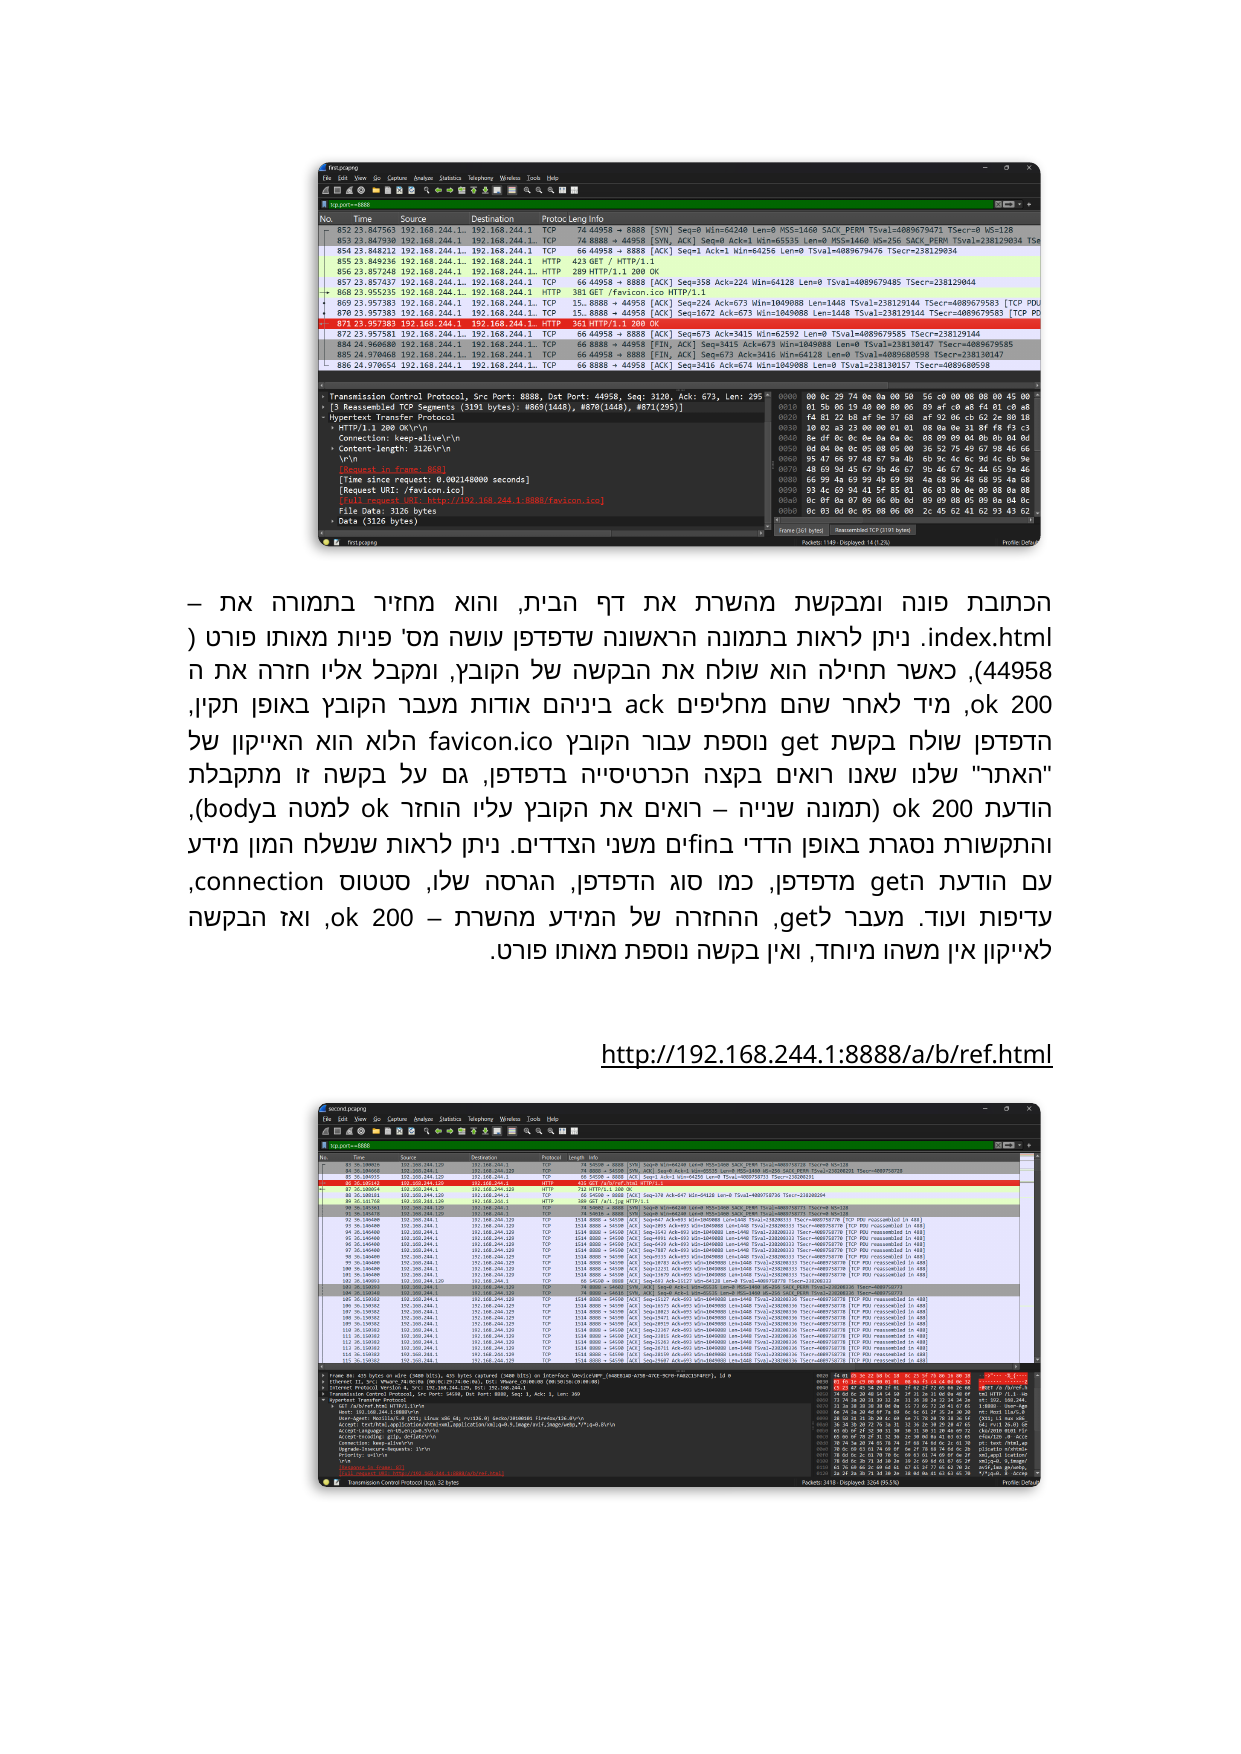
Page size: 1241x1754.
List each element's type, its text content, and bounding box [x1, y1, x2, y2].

picture [318, 162, 1041, 547]
picture [318, 1103, 1041, 1487]
text הכתובת פונה ומבקשת מהשרת את דף הבית, והוא מחזיר בתמורה את – index.html. ניתן לראות בתמונה הראשונה שדפדפן עושה מס' פניות מאותו פורט (44958), כאשר תחילה הוא שולח את הבקשה של הקובץ, ומקבל אליו חזרה את ה 200 ok, מיד לאחר שהם מחליפים ack ביניהם אודות מעבר הקובץ באופן תקין, הדפדפן שולח בקשת get נוספת עבור הקובץ favicon.ico הלוא הוא האייקון של "האתר" שלנו שאנו רואים בקצה הכרטיסייה בדפדפן, גם על בקשה זו מתקבלת הודעת 200 ok (תמונה שנייה – רואים את הקובץ עליו הוחזר ok למטה בbody), והתקשורת נסגרת באופן הדדי בfinים משני הצדדים. ניתן לראות שנשלח המון מידע עם הודעת הget מדפדפן, כמו סוג הדפדפן, הגרסה שלו, סטטוס connection, עדיפות ועוד. מעבר לget, ההחזרה של המידע מהשרת – 200 ok, ואז הבקשה לאייקון אין משהו מיוחד, ואין בקשה נוספת מאותו פורט. [187, 588, 1053, 965]
text http://192.168.244.1:8888/a/b/ref.html [187, 1037, 1053, 1071]
